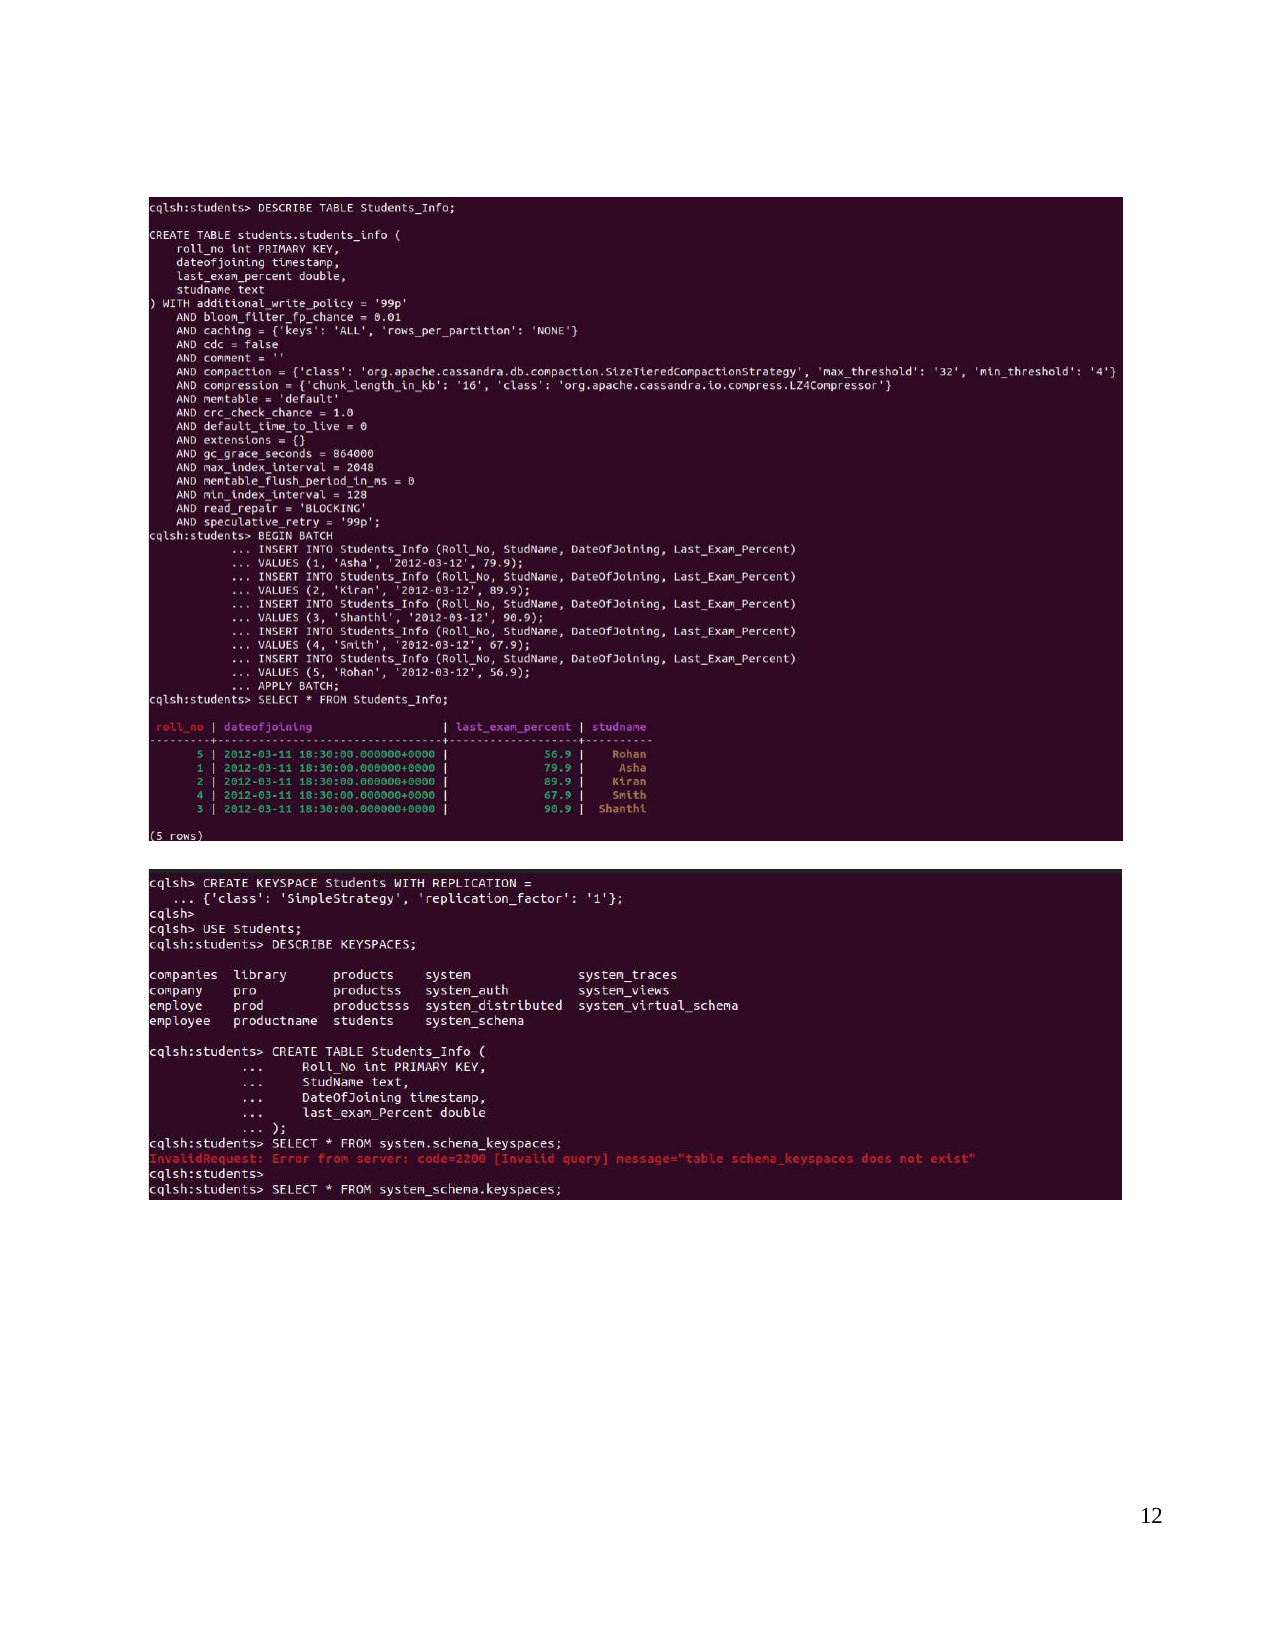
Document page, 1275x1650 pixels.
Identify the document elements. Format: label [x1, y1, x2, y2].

picture [148, 197, 1123, 841]
picture [148, 869, 1122, 1200]
